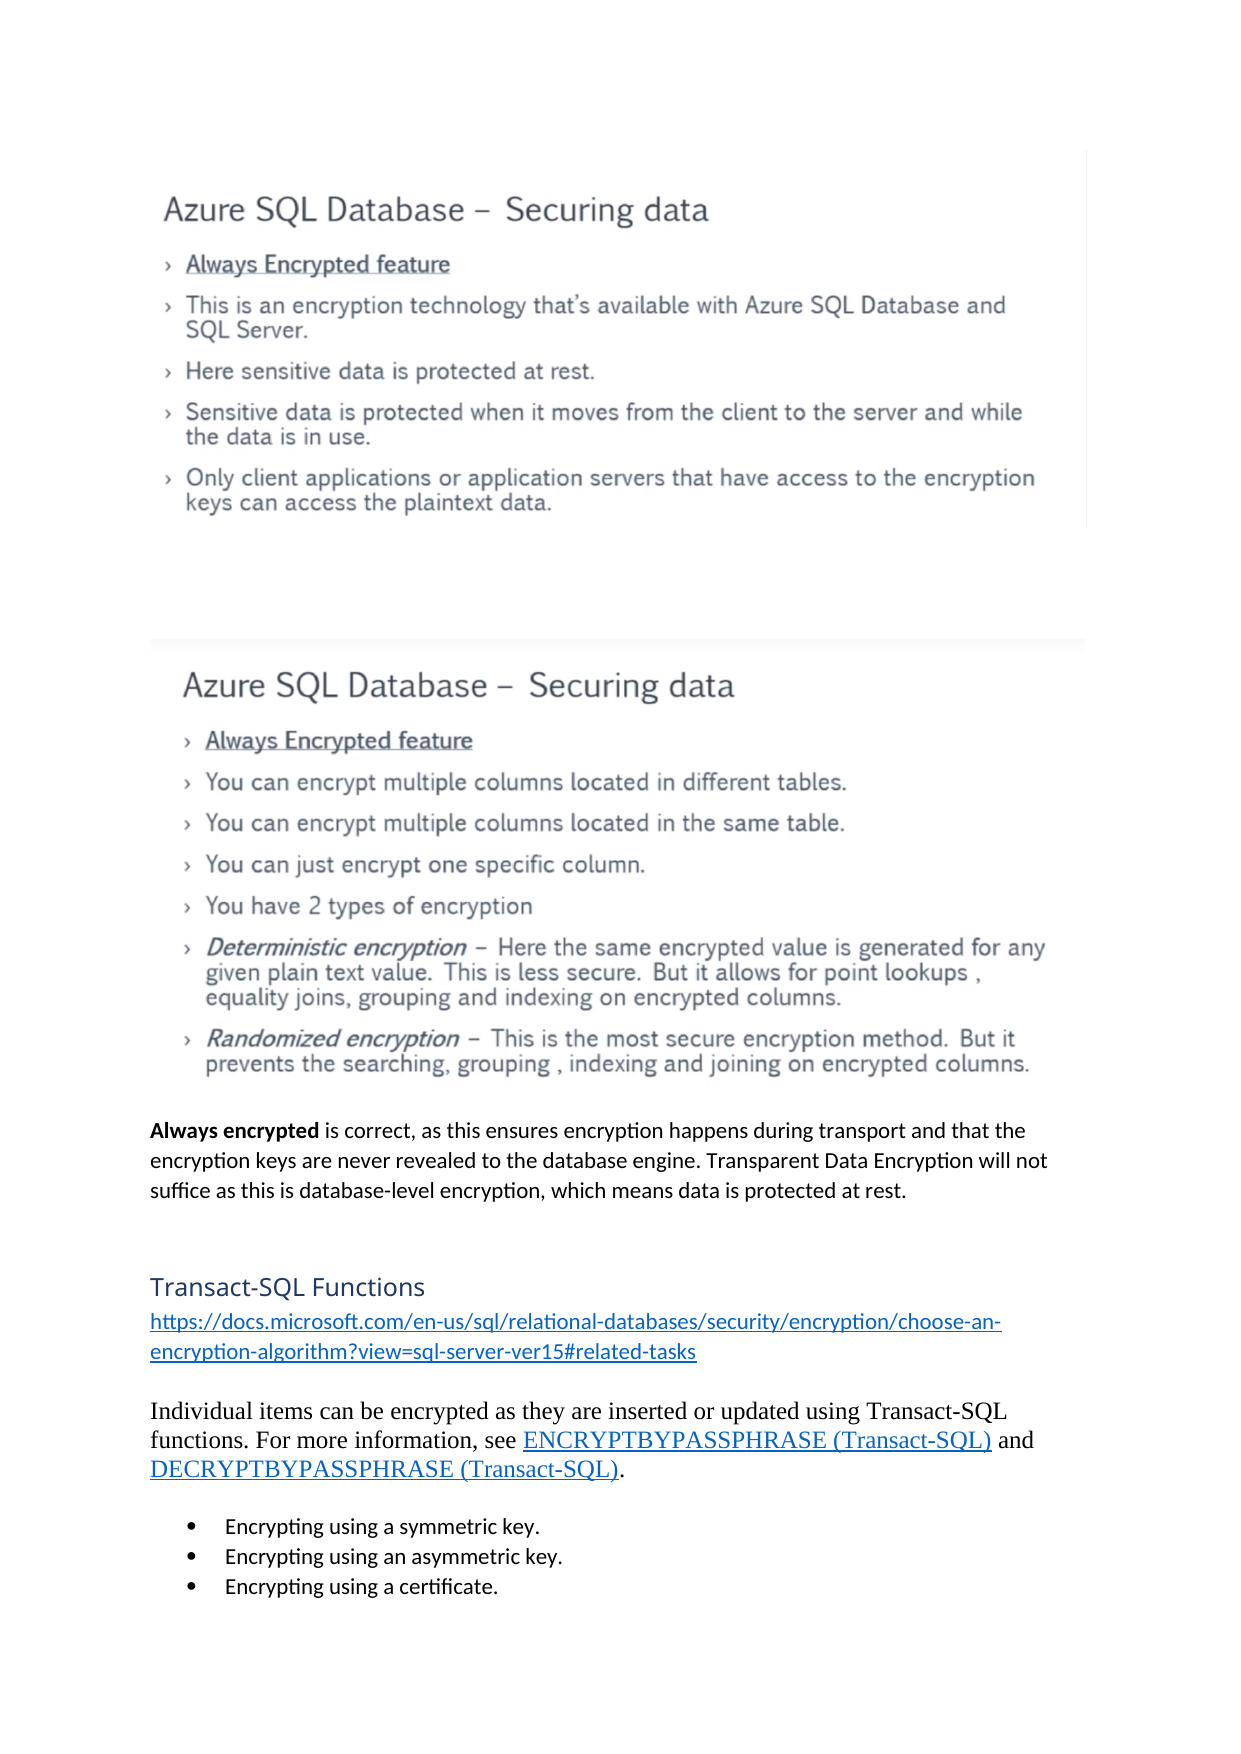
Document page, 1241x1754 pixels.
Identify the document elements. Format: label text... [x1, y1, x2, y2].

list Encrypting using an asymmetric key. [187, 1542, 1090, 1570]
text Always encrypted is correct, as this ensures encryption happens during transport and that the encryption keys are never revealed to the database engine. Transparent Data Encryption will not suffice as this is database-level encryption, which means data is protected at rest. [150, 1116, 1090, 1204]
picture [150, 639, 1086, 1097]
subtitle Transact-SQL Functions [150, 1270, 1090, 1304]
picture [150, 150, 1087, 528]
text https://docs.microsoft.com/en-us/sql/relational-databases/security/encryption/choose-an-encryption-algorithm?view=sql-server-ver15#related-tasks [150, 1307, 1090, 1365]
text Individual items can be encrypted as they are inserted or updated using Transact-SQL functions. For more information, see ENCRYPTBYPASSPHRASE (Transact-SQL) and DECRYPTBYPASSPHRASE (Transact-SQL). [150, 1396, 1090, 1483]
list Encrypting using a certificate. [187, 1572, 1090, 1600]
list Encrypting using a symmetric key. [187, 1512, 1090, 1540]
